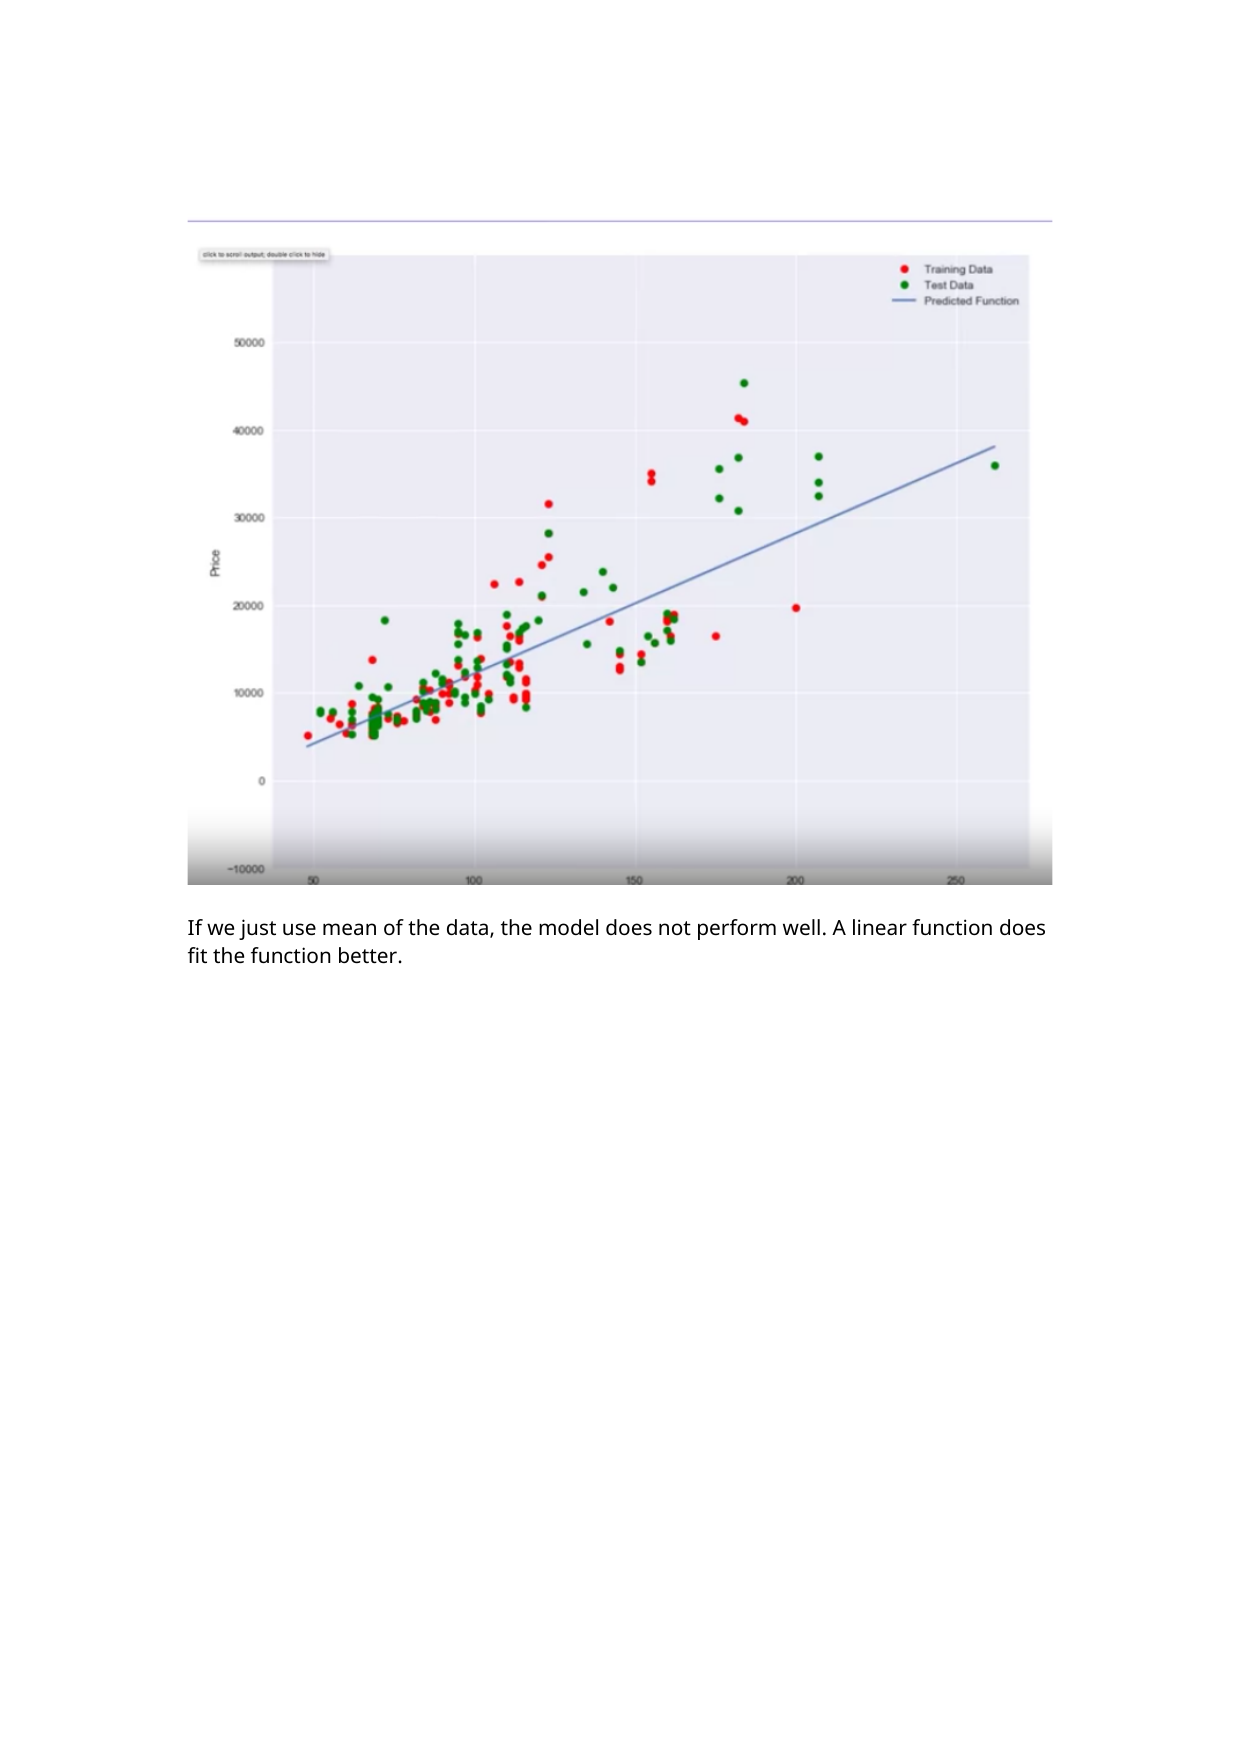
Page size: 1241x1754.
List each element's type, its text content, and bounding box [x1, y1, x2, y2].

picture [187, 150, 1053, 885]
text If we just use mean of the data, the model does not perform well. A linear function does fit the function better. [187, 913, 1053, 970]
